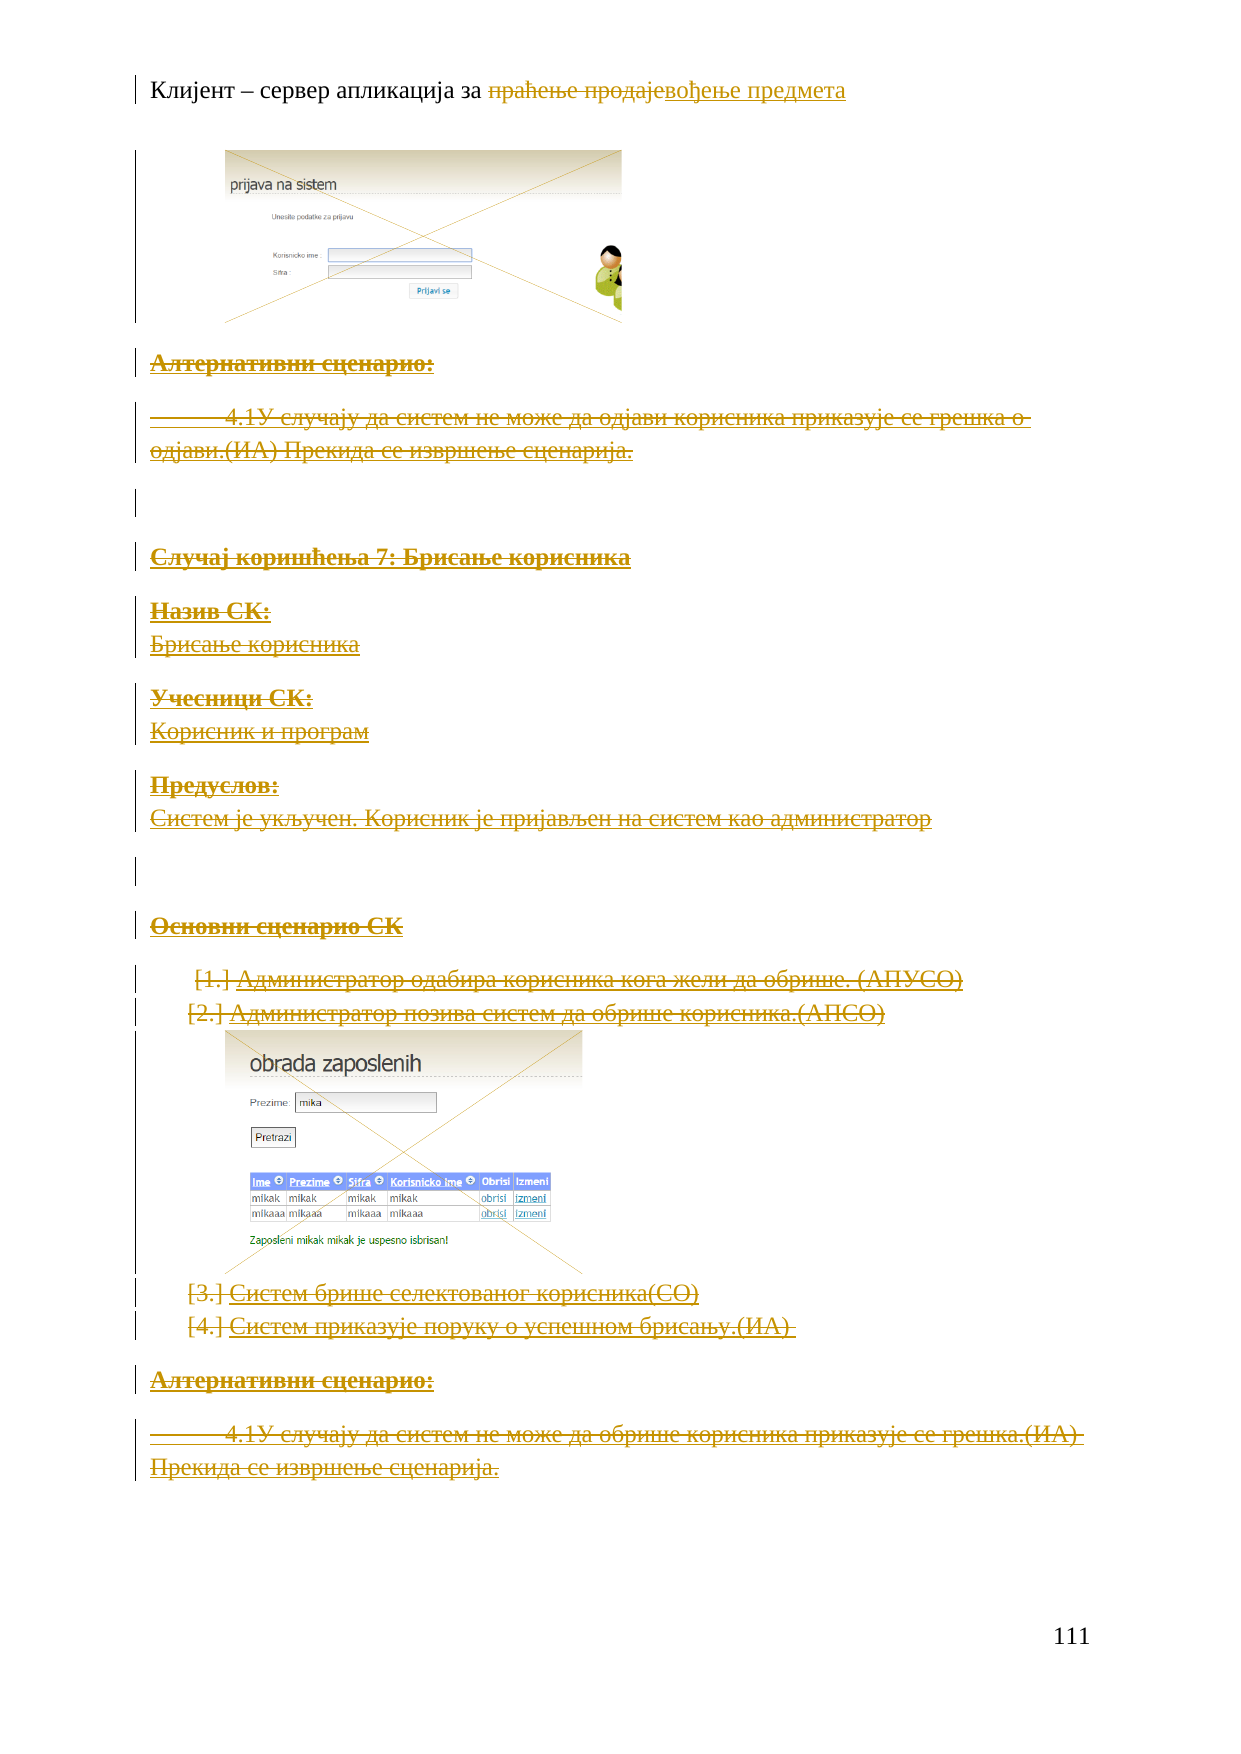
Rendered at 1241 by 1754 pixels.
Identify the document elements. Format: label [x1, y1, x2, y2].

picture [405, 1031, 583, 1273]
picture [426, 151, 622, 322]
picture [225, 151, 421, 322]
picture [225, 1032, 402, 1273]
picture [227, 237, 619, 323]
picture [226, 1030, 581, 1151]
picture [228, 150, 619, 235]
picture [227, 1153, 580, 1274]
